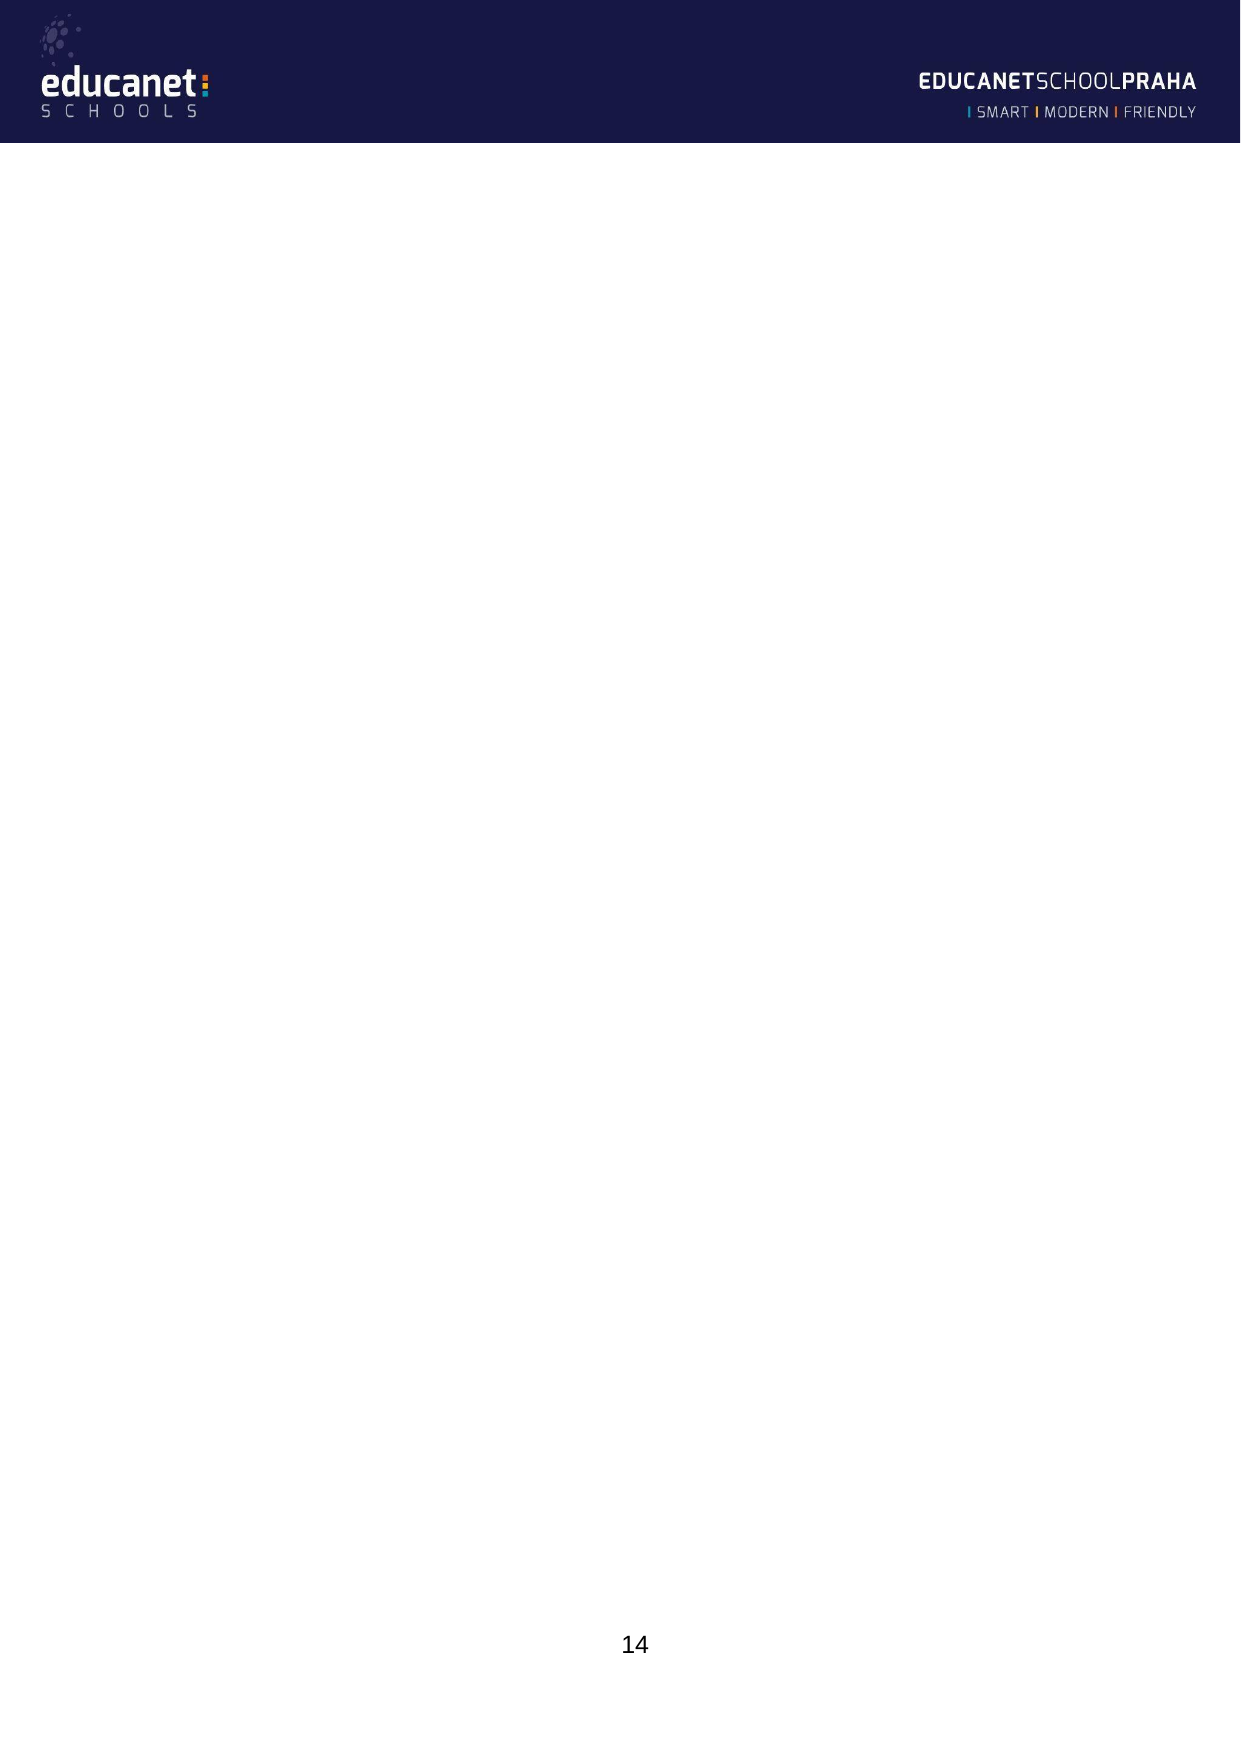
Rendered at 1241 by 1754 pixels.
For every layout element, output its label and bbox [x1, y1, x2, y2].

picture [0, 0, 1241, 143]
